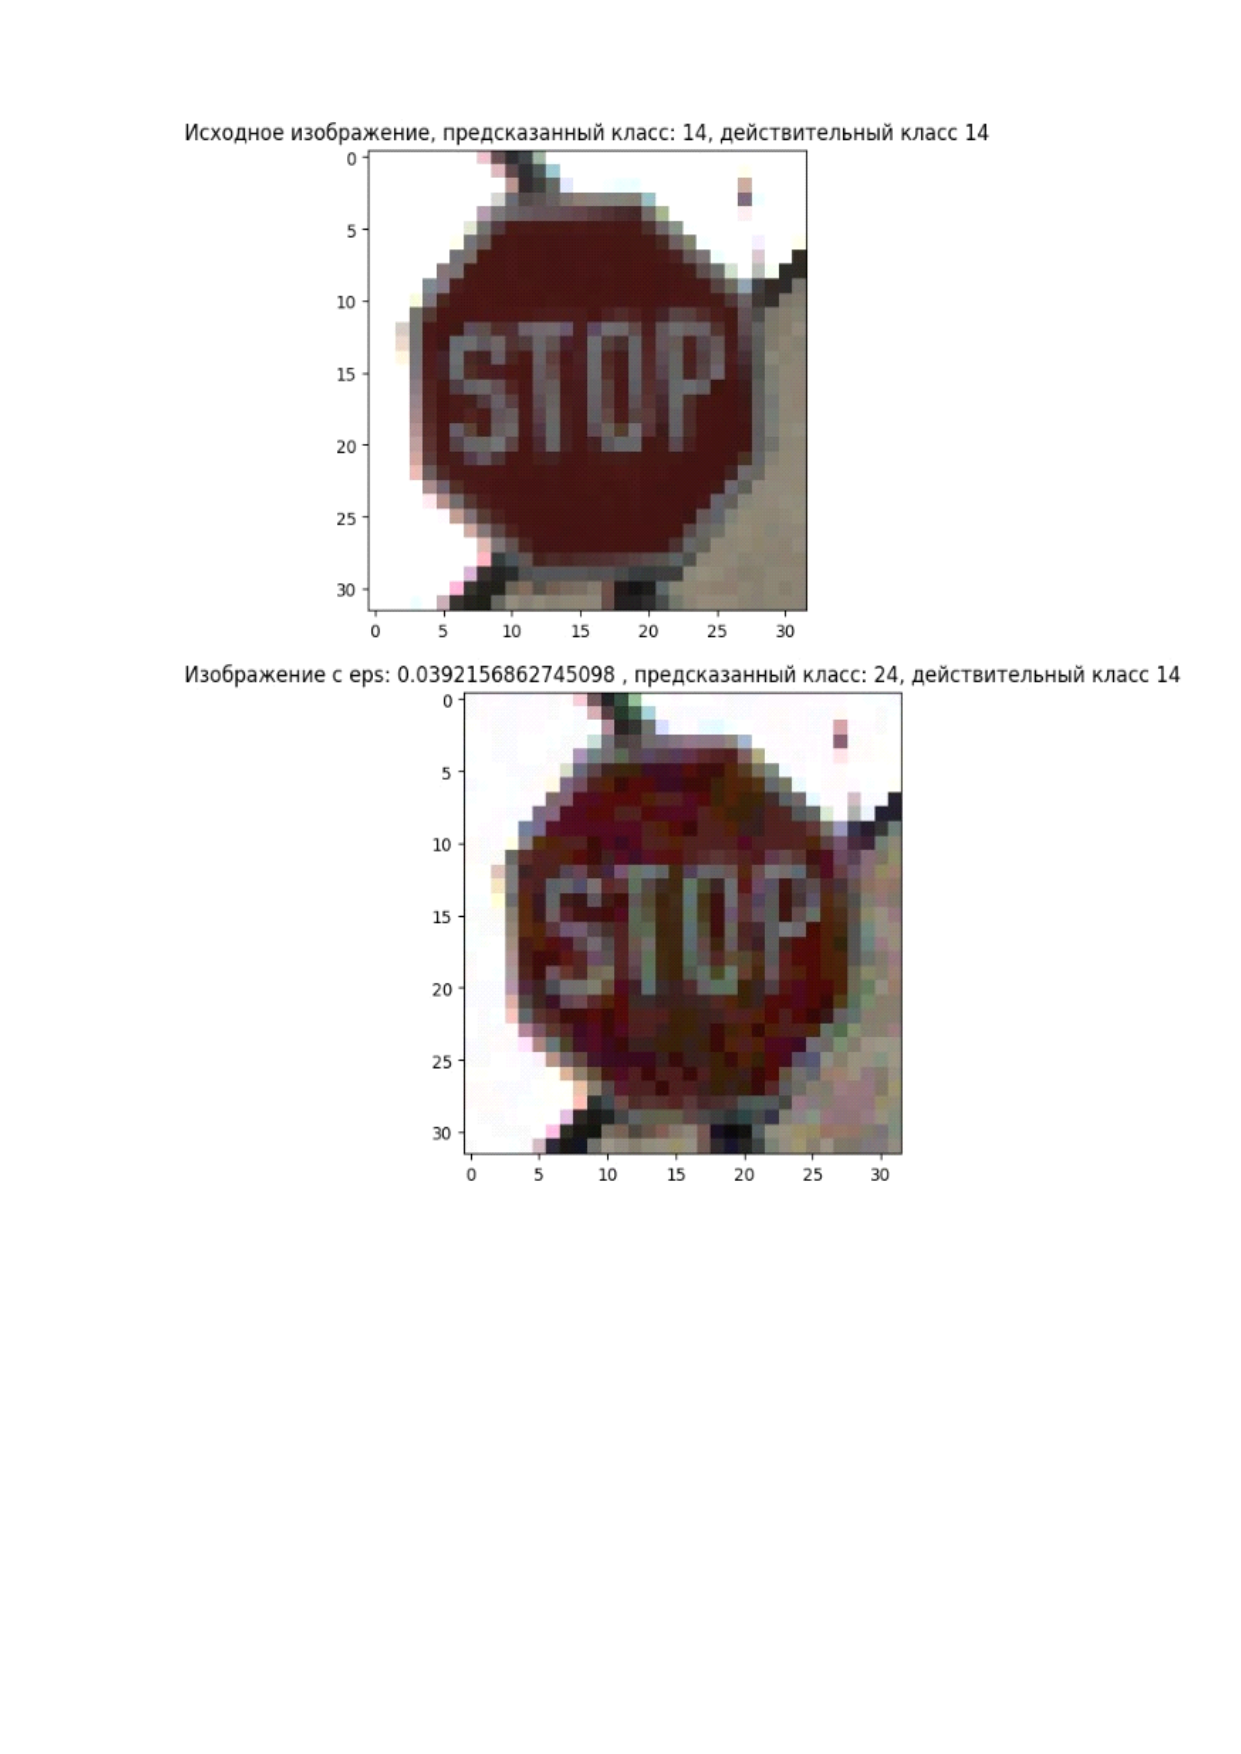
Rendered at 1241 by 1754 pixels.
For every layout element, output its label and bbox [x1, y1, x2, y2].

picture [177, 118, 1184, 1190]
